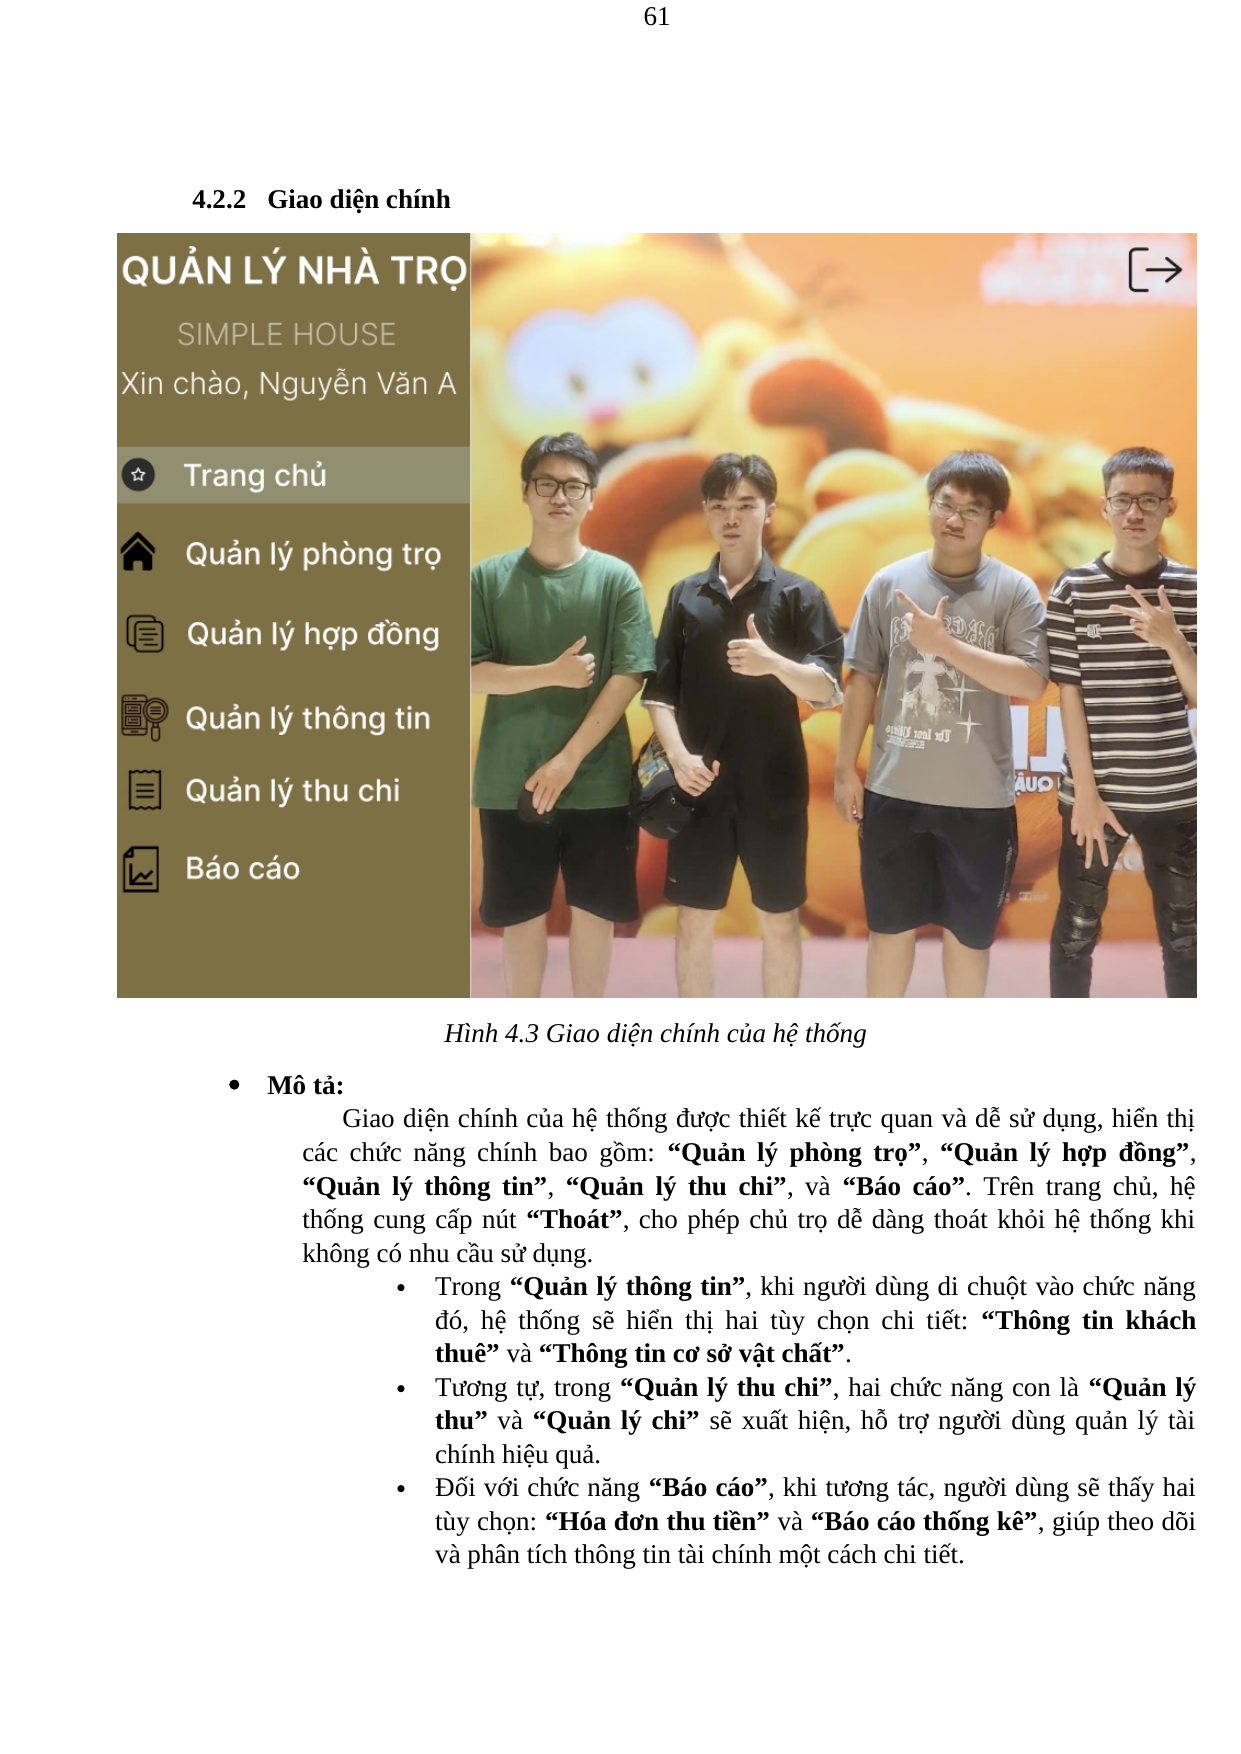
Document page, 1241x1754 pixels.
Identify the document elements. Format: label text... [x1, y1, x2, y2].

list Đối với chức năng “Báo cáo”, khi tương tác, người dùng sẽ thấy hai tùy chọn: “Hóa đơn thu tiền” và “Báo cáo thống kê”, giúp theo dõi và phân tích thông tin tài chính một cách chi tiết. [397, 1472, 1196, 1570]
list Trong “Quản lý thông tin”, khi người dùng di chuột vào chức năng đó, hệ thống sẽ hiển thị hai tùy chọn chi tiết: “Thông tin khách thuê” và “Thông tin cơ sở vật chất”. [397, 1270, 1196, 1368]
list Tương tự, trong “Quản lý thu chi”, hai chức năng con là “Quản lý thu” và “Quản lý chi” sẽ xuất hiện, hỗ trợ người dùng quản lý tài chính hiệu quả. [397, 1371, 1196, 1469]
list Giao diện chính của hệ thống được thiết kế trực quan và dễ sử dụng, hiển thị các chức năng chính bao gồm: “Quản lý phòng trọ”, “Quản lý hợp đồng”, “Quản lý thông tin”, “Quản lý thu chi”, và “Báo cáo”. Trên trang chủ, hệ thống cung cấp nút “Thoát”, cho phép chủ trọ dễ dàng thoát khỏi hệ thống khi không có nhu cầu sử dụng. [302, 1103, 1196, 1268]
list Mô tả: [229, 1069, 1196, 1100]
text Hình 4.3 Giao diện chính của hệ thống [117, 1017, 1196, 1048]
picture [117, 233, 1197, 998]
text 4.2.2 Giao diện chính [154, 183, 1196, 214]
